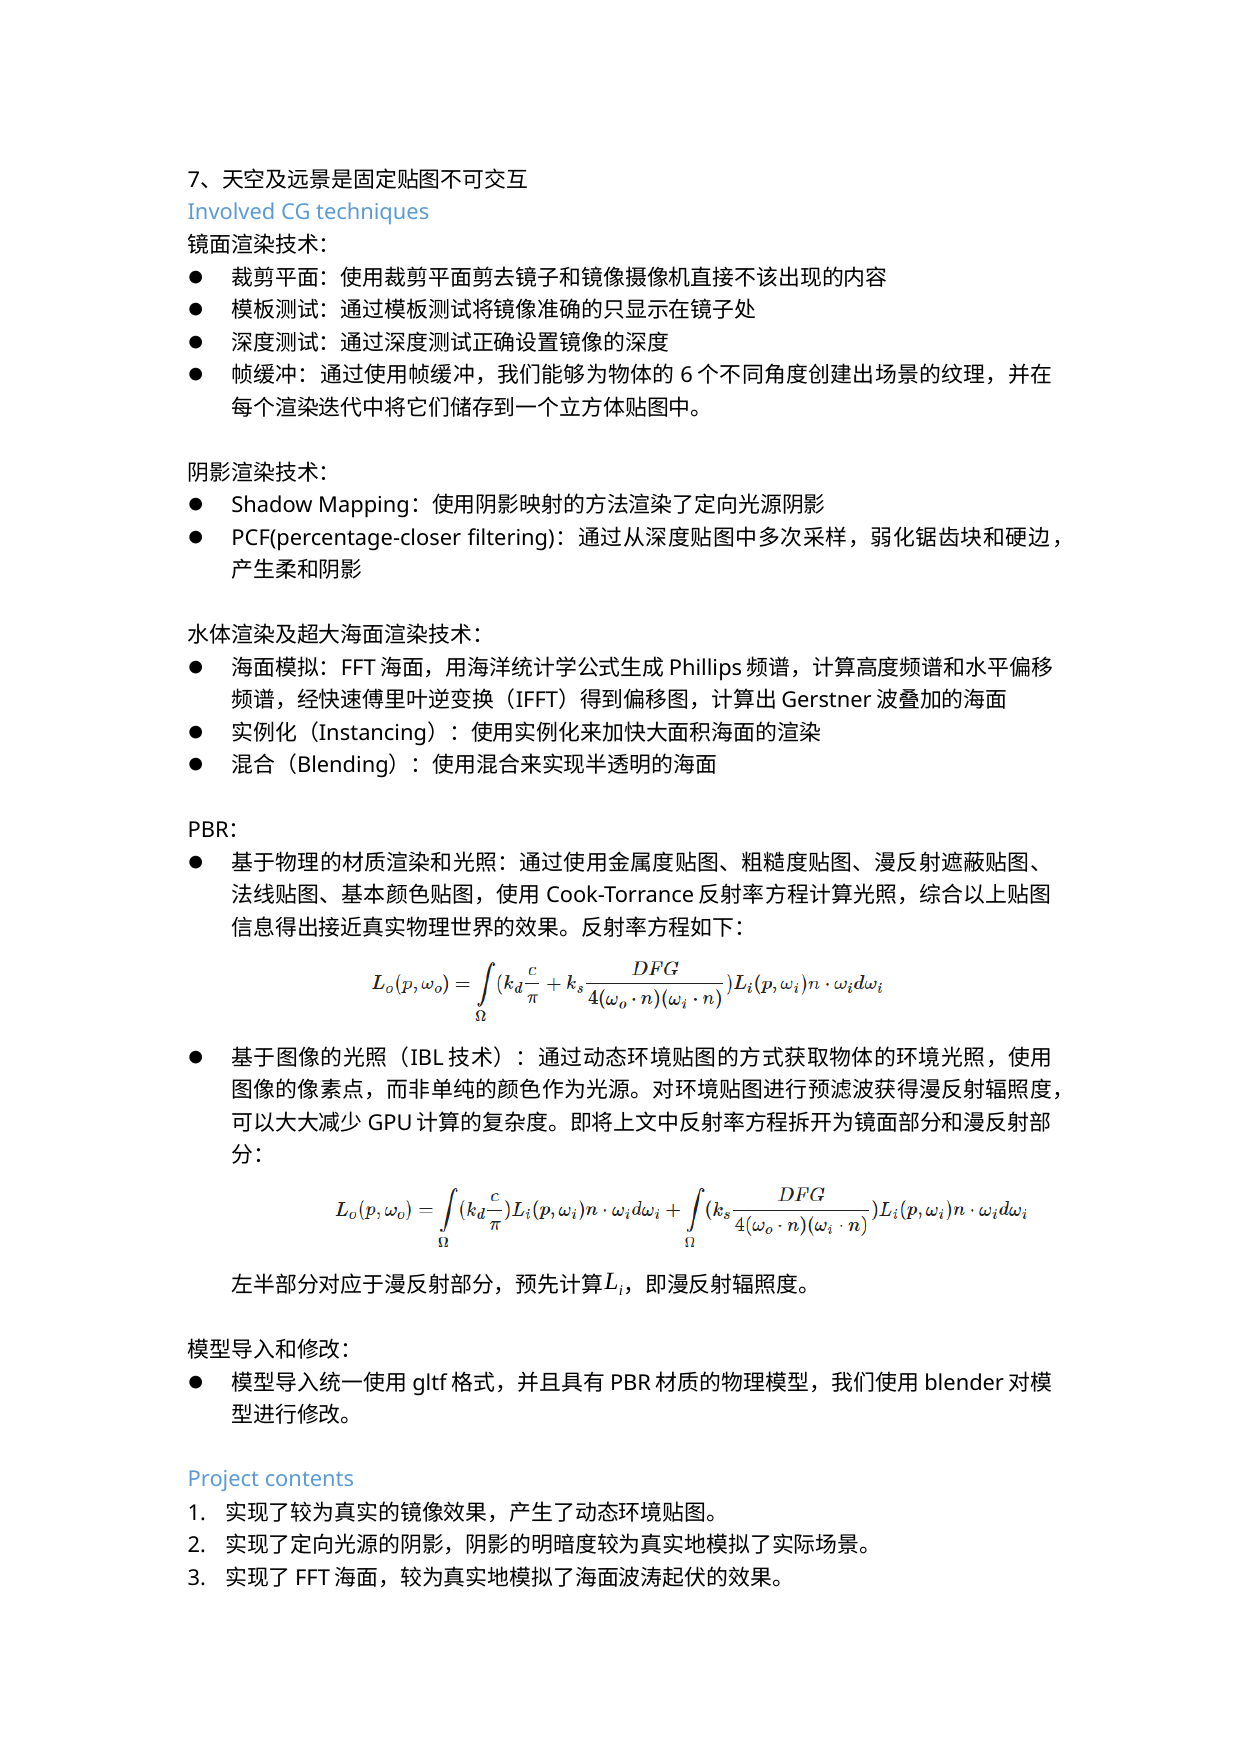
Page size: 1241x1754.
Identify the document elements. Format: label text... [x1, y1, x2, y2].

list Shadow Mapping：使用阴影映射的方法渲染了定向光源阴影 [187, 487, 1053, 519]
list 实现了定向光源的阴影，阴影的明暗度较为真实地模拟了实际场景。 [187, 1527, 1053, 1559]
list 实例化（Instancing）：使用实例化来加快大面积海面的渲染 [187, 714, 1053, 747]
list 模型导入统一使用gltf格式，并且具有PBR材质的物理模型，我们使用blender对模型进行修改。 [187, 1364, 1053, 1429]
text PBR： [187, 812, 1053, 844]
text Involved CG techniques [187, 194, 1053, 227]
list PCF(percentage-closer filtering)：通过从深度贴图中多次采样，弱化锯齿块和硬边，产生柔和阴影 [187, 519, 1053, 584]
list 基于物理的材质渲染和光照：通过使用金属度贴图、粗糙度贴图、漫反射遮蔽贴图、法线贴图、基本颜色贴图，使用Cook-Torrance反射率方程计算光照，综合以上贴图信息得出接近真实物理世界的效果。反射率方程如下： [187, 844, 1053, 942]
text Project contents [187, 1462, 1053, 1494]
list 海面模拟：FFT海面，用海洋统计学公式生成Phillips频谱，计算高度频谱和水平偏移频谱，经快速傅里叶逆变换（IFFT）得到偏移图，计算出Gerstner波叠加的海面 [187, 649, 1053, 714]
list 深度测试：通过深度测试正确设置镜像的深度 [187, 324, 1053, 357]
list 帧缓冲：通过使用帧缓冲，我们能够为物体的6个不同角度创建出场景的纹理，并在每个渲染迭代中将它们储存到一个立方体贴图中。 [187, 357, 1053, 422]
list 基于图像的光照（IBL技术）：通过动态环境贴图的方式获取物体的环境光照，使用图像的像素点，而非单纯的颜色作为光源。对环境贴图进行预滤波获得漫反射辐照度，可以大大减少GPU计算的复杂度。即将上文中反射率方程拆开为镜面部分和漫反射部分： [187, 1039, 1053, 1169]
text 模型导入和修改： [187, 1332, 1053, 1364]
text 阴影渲染技术： [187, 454, 1053, 487]
list 裁剪平面：使用裁剪平面剪去镜子和镜像摄像机直接不该出现的内容 [187, 259, 1053, 292]
text 7、天空及远景是固定贴图不可交互 [187, 162, 1053, 194]
text 水体渲染及超大海面渲染技术： [187, 617, 1053, 649]
text 镜面渲染技术： [187, 227, 1053, 259]
text 左半部分对应于漫反射部分，预先计算，即漫反射辐照度。 [187, 1267, 1053, 1299]
list 实现了FFT海面，较为真实地模拟了海面波涛起伏的效果。 [187, 1559, 1053, 1592]
picture [231, 1169, 1097, 1263]
list 模板测试：通过模板测试将镜像准确的只显示在镜子处 [187, 292, 1053, 324]
list 实现了较为真实的镜像效果，产生了动态环境贴图。 [187, 1494, 1053, 1527]
list 混合（Blending）：使用混合来实现半透明的海面 [187, 747, 1053, 779]
picture [187, 942, 1053, 1035]
